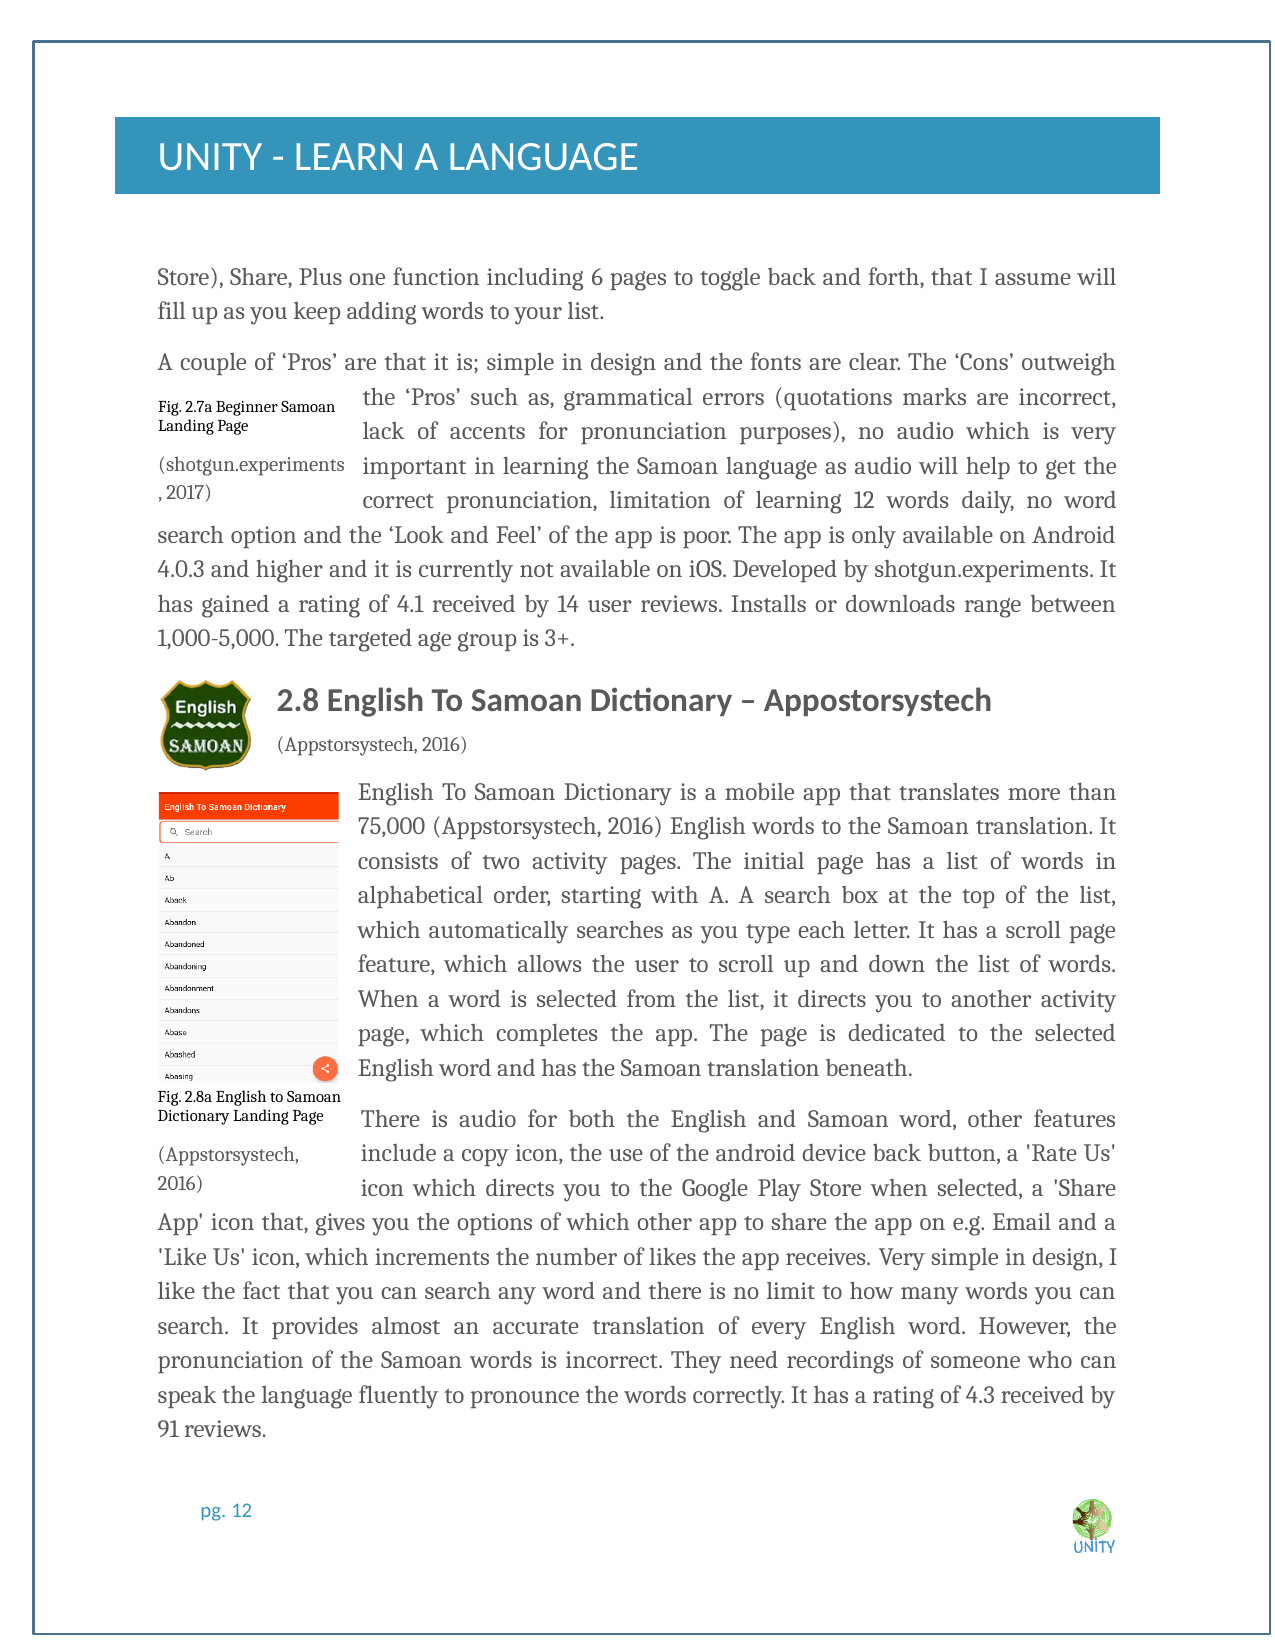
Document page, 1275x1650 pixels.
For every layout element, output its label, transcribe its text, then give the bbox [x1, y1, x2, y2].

picture [1067, 1492, 1116, 1558]
text There is audio for both the English and Samoan word, other features include a copy icon, the use of the android device back button, a 'Rate Us' icon which directs you to the Google Play Store when selected, a 'Share App' icon that, gives you the options of which other app to share the app on e.g. Email and a 'Like Us' icon, which increments the number of likes the app receives. Very simple in design, I like the fact that you can search any word and there is no limit to how many words you can search. It provides almost an accurate translation of every English word. However, the pronunciation of the Samoan words is incorrect. They need recordings of someone who can speak the language fluently to pronounce the words correctly. It has a rating of 4.3 received by 91 reviews. [157, 1105, 1117, 1229]
subtitle 2.8 English To Samoan Dictionary – Appostorsystech [259, 679, 1117, 720]
text A couple of ‘Pros’ are that it is; simple in design and the fonts are clear. The ‘Cons’ outweigh the ‘Pros’ such as, grammatical errors (quotations marks are incorrect, lack of accents for pronunciation purposes), no audio which is very important in learning the Samoan language as audio will help to get the correct pronunciation, limitation of learning 12 words daily, no word search option and the ‘Look and Feel’ of the app is poor. The app is only available on Android 4.0.3 and higher and it is currently not available on iOS. Developed by shotgun.experiments. It has gained a rating of 4.1 received by 14 user reviews. Installs or downloads range between 1,000-5,000. The targeted age group is 3+. [157, 572, 1117, 653]
text A couple of ‘Pros’ are that it is; simple in design and the fonts are clear. The ‘Cons’ outweigh the ‘Pros’ such as, grammatical errors (quotations marks are incorrect, lack of accents for pronunciation purposes), no audio which is very important in learning the Samoan language as audio will help to get the correct pronunciation, limitation of learning 12 words daily, no word search option and the ‘Look and Feel’ of the app is poor. The app is only available on Android 4.0.3 and higher and it is currently not available on iOS. Developed by shotgun.experiments. It has gained a rating of 4.1 received by 14 user reviews. Installs or downloads range between 1,000-5,000. The targeted age group is 3+. [157, 370, 1117, 571]
picture [157, 675, 259, 776]
picture [157, 792, 339, 1032]
text There is audio for both the English and Samoan word, other features include a copy icon, the use of the android device back button, a 'Rate Us' icon which directs you to the Google Play Store when selected, a 'Share App' icon that, gives you the options of which other app to share the app on e.g. Email and a 'Like Us' icon, which increments the number of likes the app receives. Very simple in design, I like the fact that you can search any word and there is no limit to how many words you can search. It provides almost an accurate translation of every English word. However, the pronunciation of the Samoan words is incorrect. They need recordings of someone who can speak the language fluently to pronounce the words correctly. It has a rating of 4.3 received by 91 reviews. [157, 1230, 1117, 1444]
text English To Samoan Dictionary is a mobile app that translates more than 75,000 (Appstorsystech, 2016) English words to the Samoan translation. It consists of two activity pages. The initial page has a list of words in alphabetical order, starting with A. A search box at the top of the list, which automatically searches as you type each letter. It has a scroll page feature, which allows the user to scroll up and down the list of words. When a word is selected from the list, it directs you to another activity page, which completes the app. The page is dedicated to the selected English word and has the Samoan translation beneath. [157, 778, 1117, 1082]
